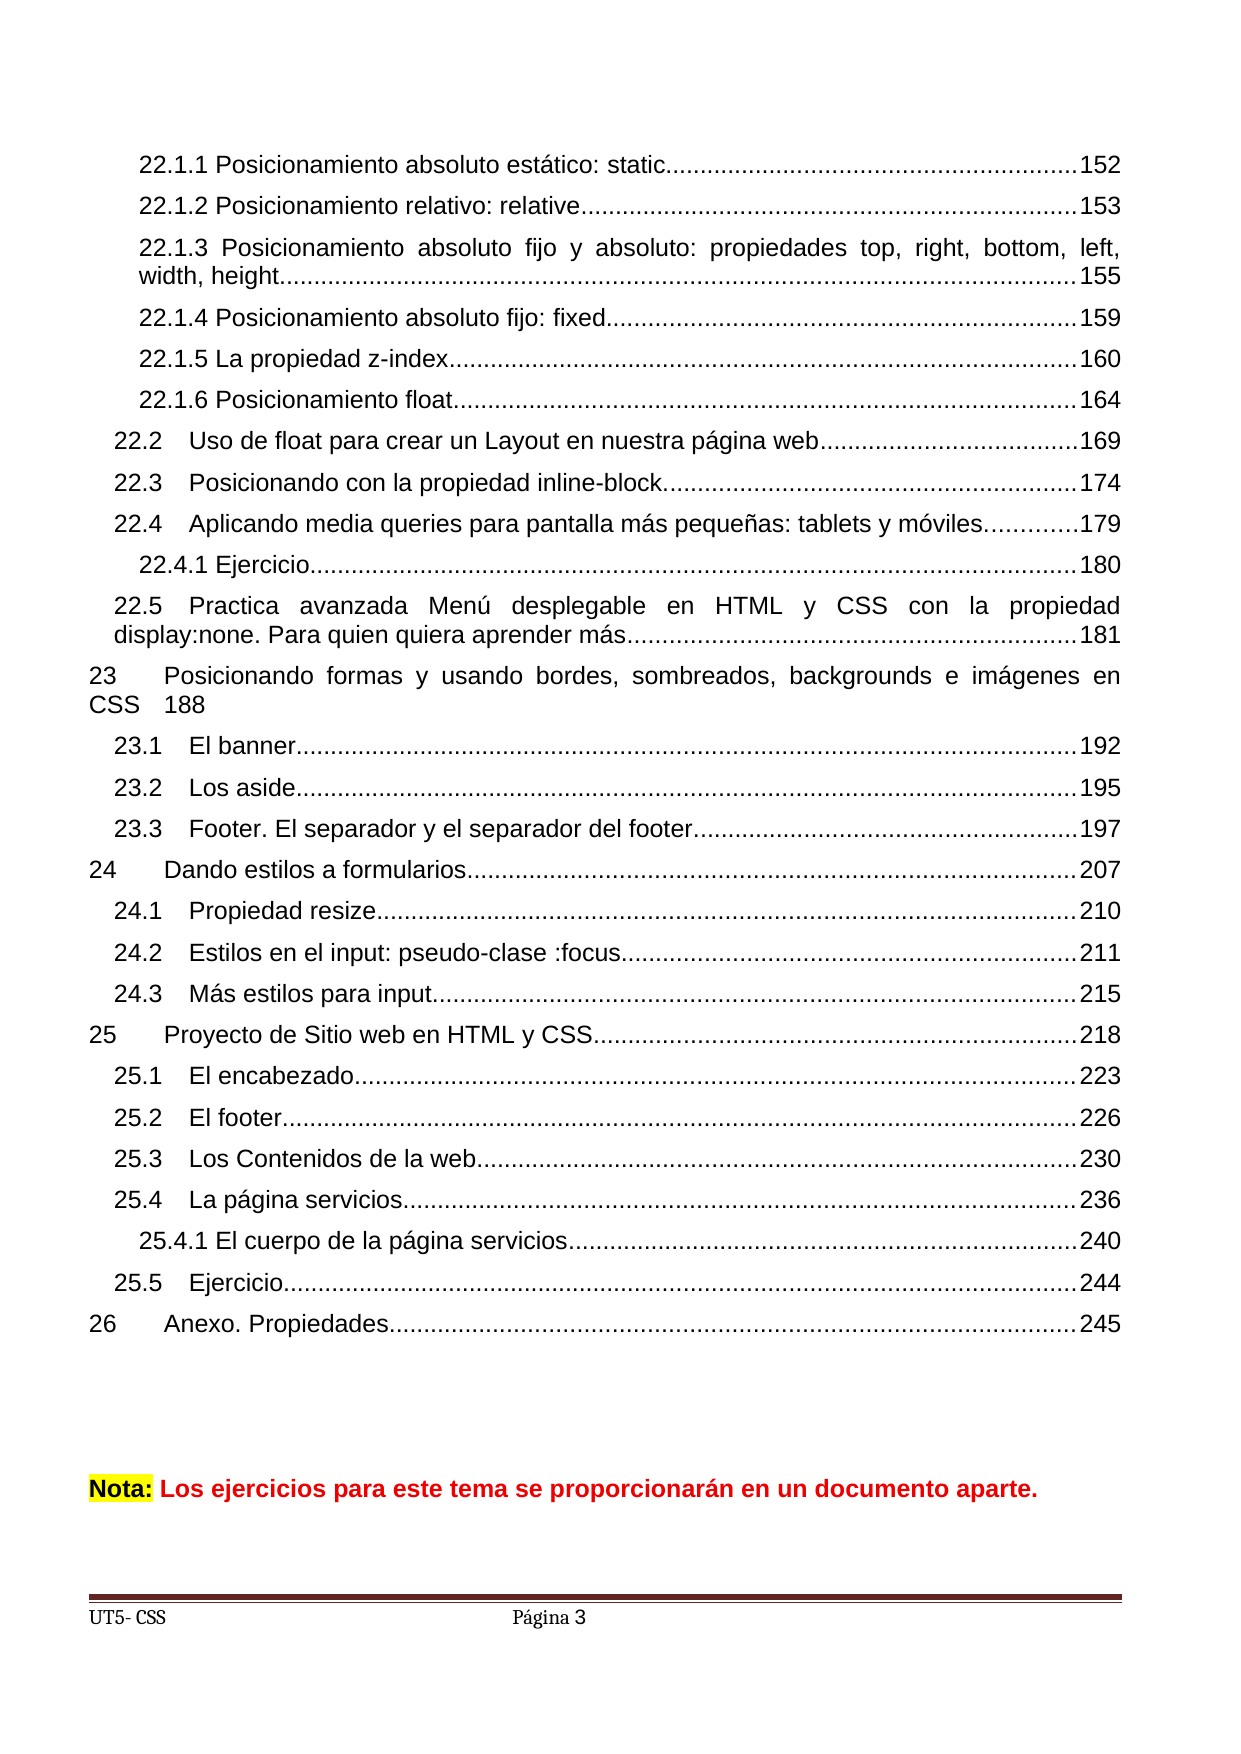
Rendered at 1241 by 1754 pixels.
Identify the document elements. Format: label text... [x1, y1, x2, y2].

text Nota: Los ejercicios para este tema se proporcionarán en un documento aparte. [153, 1474, 1122, 1502]
